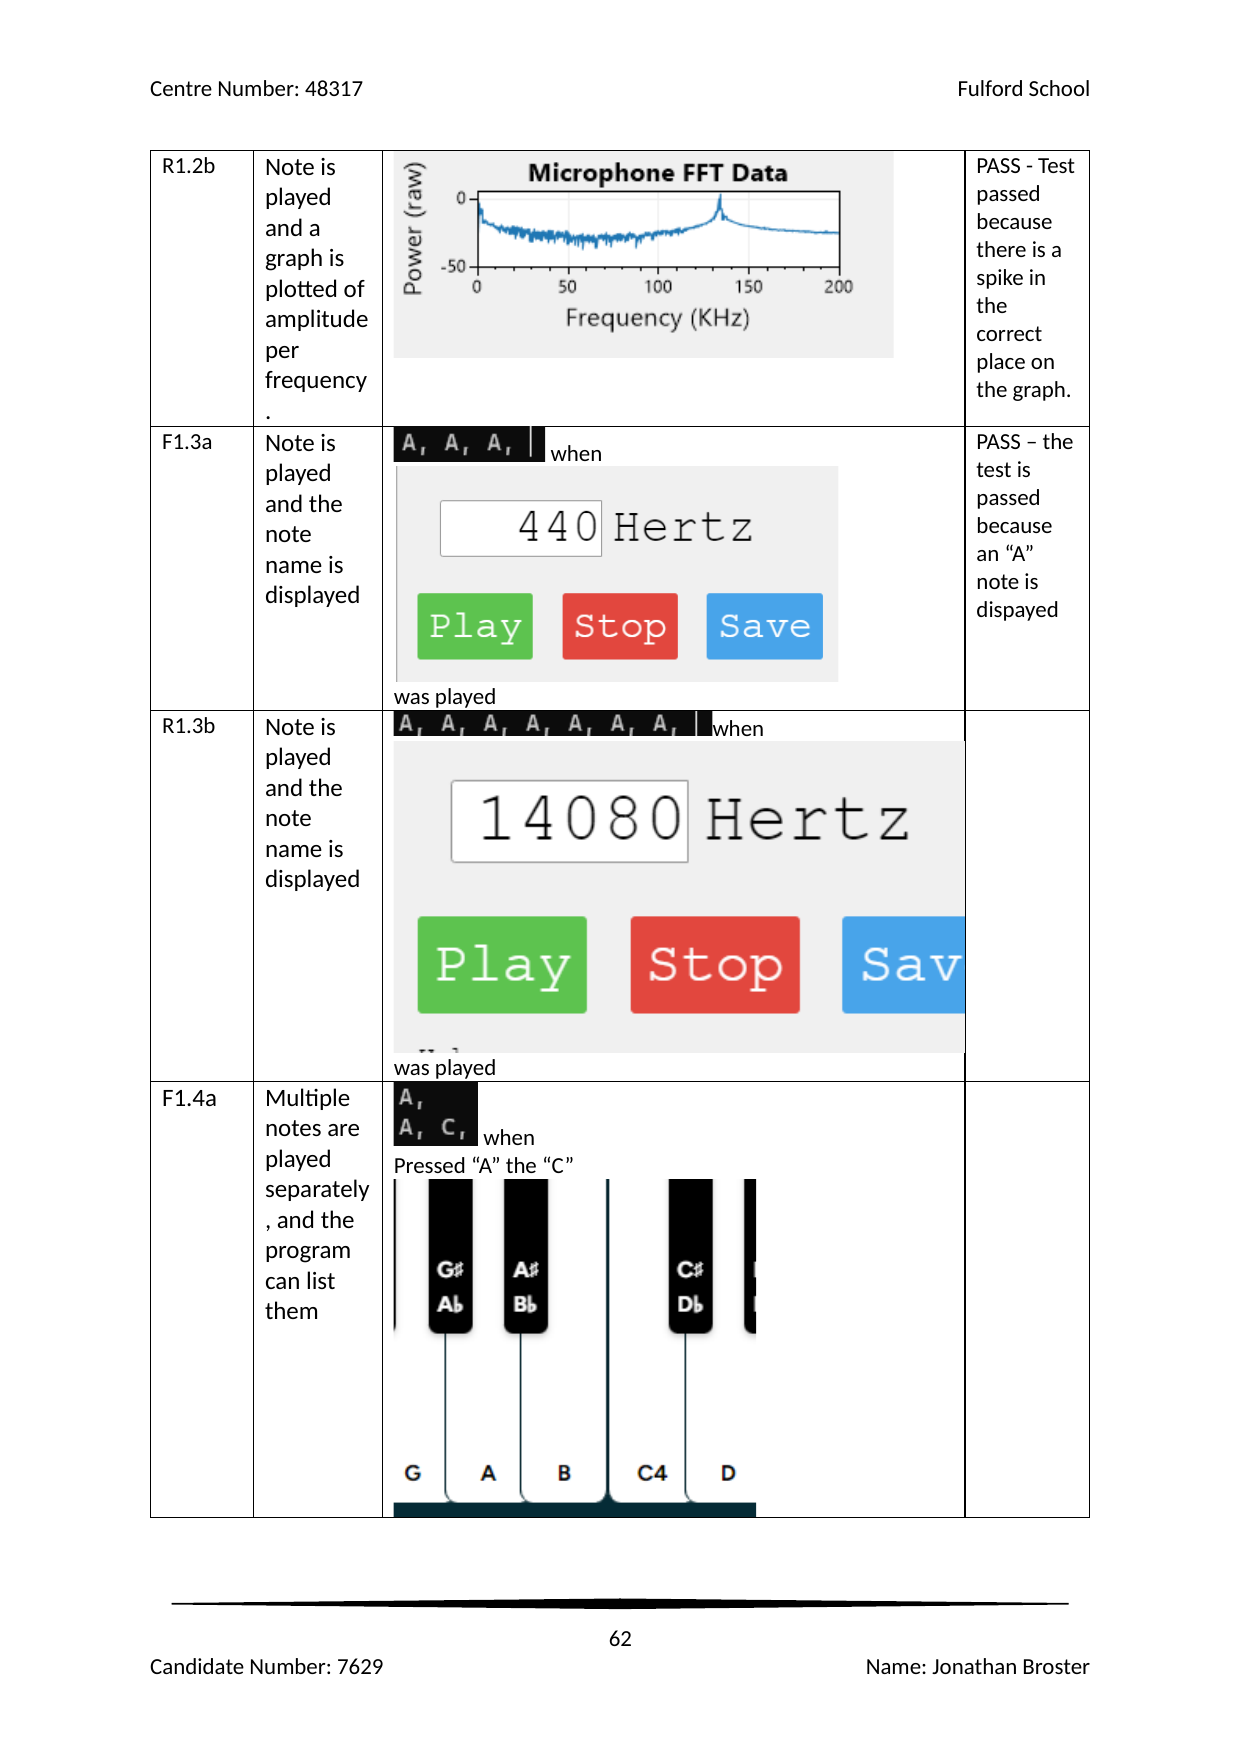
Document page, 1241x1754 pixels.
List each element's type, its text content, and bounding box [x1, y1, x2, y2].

picture [393, 1179, 757, 1517]
table_cell R1.2b [151, 151, 253, 426]
table_cell Note is played and the note name is displayed [254, 711, 382, 1081]
table_cell F1.3a [151, 427, 253, 710]
picture [393, 711, 713, 736]
table_cell when was played [383, 711, 964, 1081]
picture [393, 151, 894, 358]
table_cell Note is played and the note name is displayed [254, 427, 382, 710]
table_cell PASS – the test is passed because an “A” note is dispayed [966, 427, 1089, 710]
picture [393, 426, 546, 462]
table_cell [966, 711, 1089, 1081]
table_cell [966, 1082, 1089, 1517]
picture [393, 741, 965, 1053]
picture [393, 1081, 478, 1146]
table_cell Multiple notes are played separately, and the program can list them [254, 1082, 382, 1517]
table_cell [383, 151, 964, 426]
table_cell PASS - Test passed because there is a spike in the correct place on the graph. [966, 151, 1089, 426]
table_cell when was played [383, 427, 964, 710]
picture [393, 466, 839, 682]
table_cell when Pressed “A” the “C” [383, 1082, 964, 1517]
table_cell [254, 151, 382, 426]
table_cell R1.3b [151, 711, 253, 1081]
table_cell F1.4a [151, 1082, 253, 1517]
